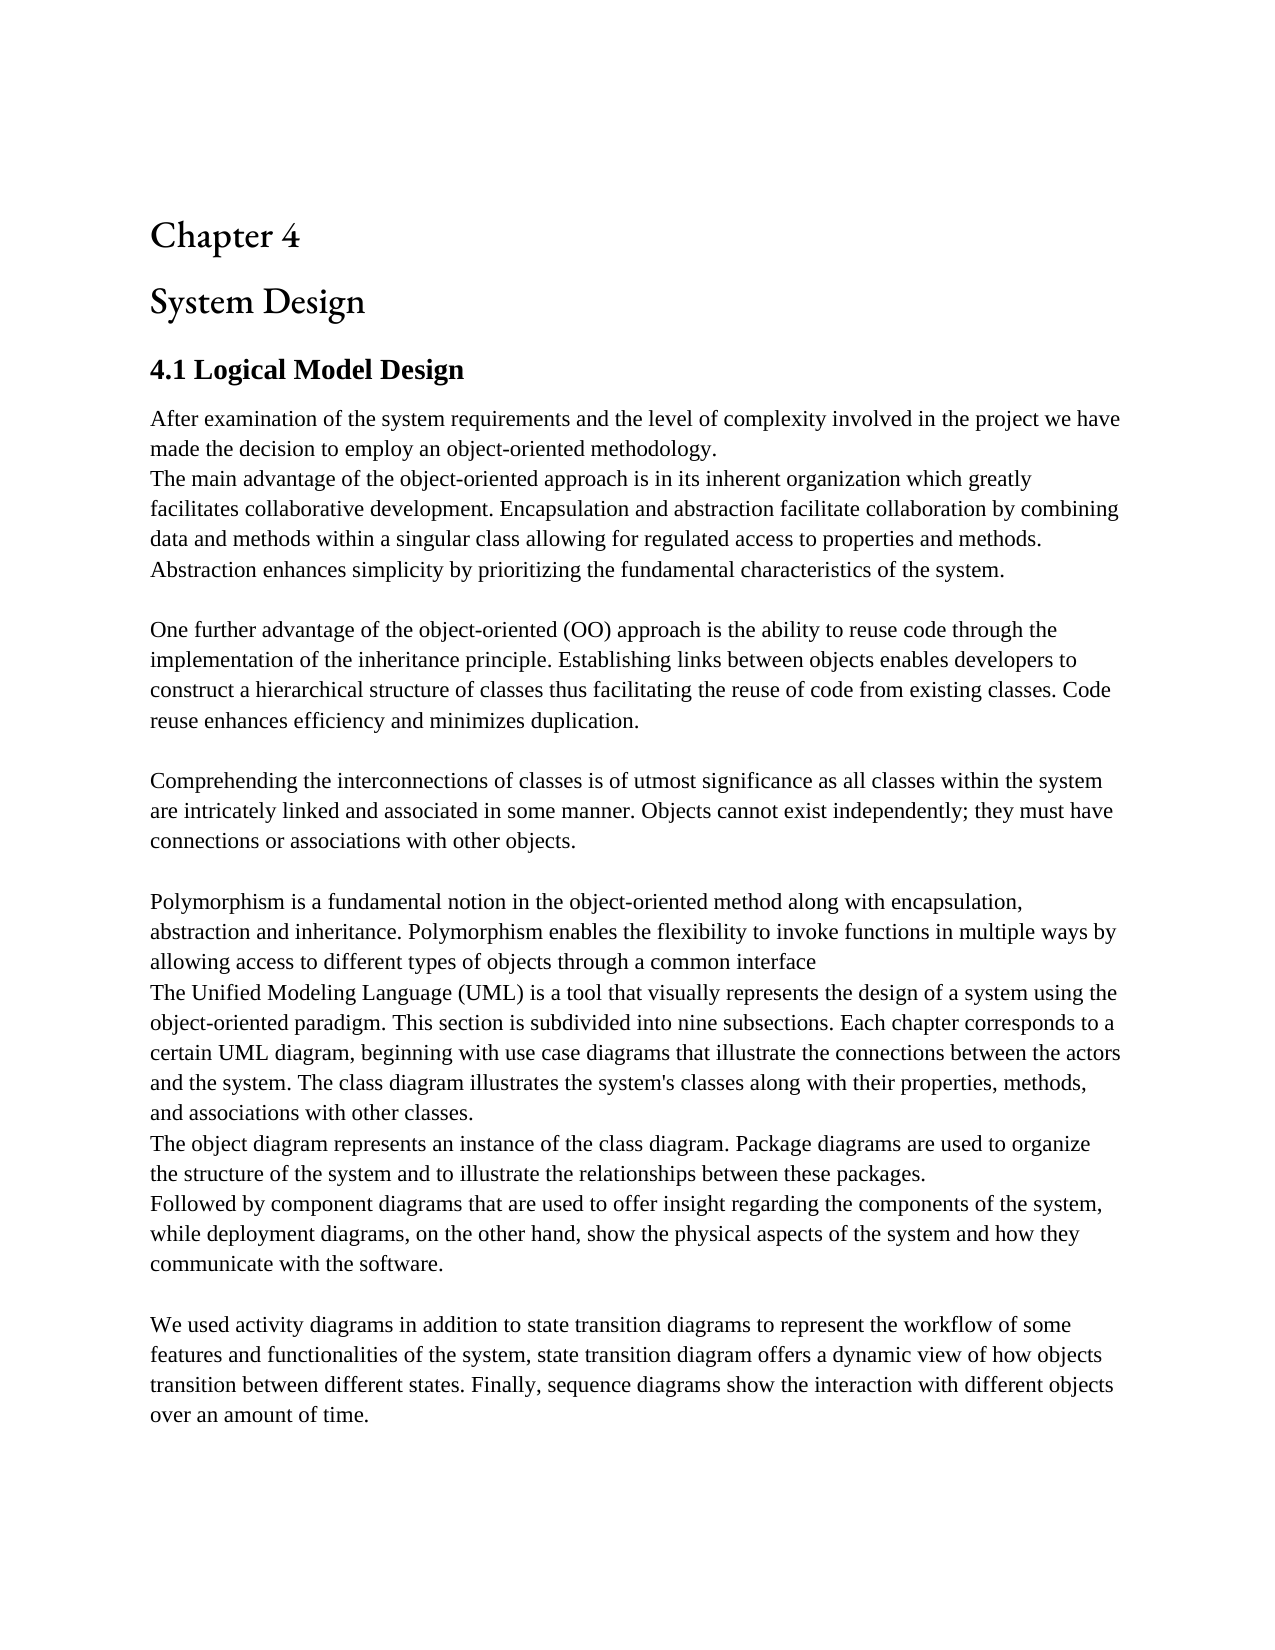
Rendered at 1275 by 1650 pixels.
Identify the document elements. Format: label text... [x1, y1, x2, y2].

text After examination of the system requirements and the level of complexity involved in the project we have made the decision to employ an object-oriented methodology. The main advantage of the object-oriented approach is in its inherent organization which greatly facilitates collaborative development. Encapsulation and abstraction facilitate collaboration by combining data and methods within a singular class allowing for regulated access to properties and methods. Abstraction enhances simplicity by prioritizing the fundamental characteristics of the system. [150, 404, 1125, 582]
text One further advantage of the object-oriented (OO) approach is the ability to reuse code through the implementation of the inheritance principle. Establishing links between objects enables developers to construct a hierarchical structure of classes thus facilitating the reuse of code from existing classes. Code reuse enhances efficiency and minimizes duplication. [150, 586, 1125, 733]
text Comprehending the interconnections of classes is of utmost significance as all classes within the system are intricately linked and associated in some manner. Objects cannot exist independently; they must have connections or associations with other objects. Polymorphism is a fundamental notion in the object-oriented method along with encapsulation, abstraction and inheritance. Polymorphism enables the flexibility to invoke functions in multiple ways by allowing access to different types of objects through a common interface The Unified Modeling Language (UML) is a tool that visually represents the design of a system using the object-oriented paradigm. This section is subdivided into nine subsections. Each chapter corresponds to a certain UML diagram, beginning with use case diagrams that illustrate the connections between the actors and the system. The class diagram illustrates the system's classes along with their properties, methods, and associations with other classes. The object diagram represents an instance of the class diagram. Package diagrams are used to organize the structure of the system and to illustrate the relationships between these packages. Followed by component diagrams that are used to offer insight regarding the components of the system, while deployment diagrams, on the other hand, show the physical aspects of the system and how they communicate with the software. We used activity diagrams in addition to state transition diagrams to represent the workflow of some features and functionalities of the system, state transition diagram offers a dynamic view of how objects transition between different states. Finally, sequence diagrams show the interaction with different objects over an amount of time. [150, 737, 1125, 1428]
subtitle 4.1 Logical Model Design [150, 352, 1125, 385]
subtitle Chapter 4 [150, 228, 1125, 252]
subtitle System Design [150, 294, 1125, 318]
